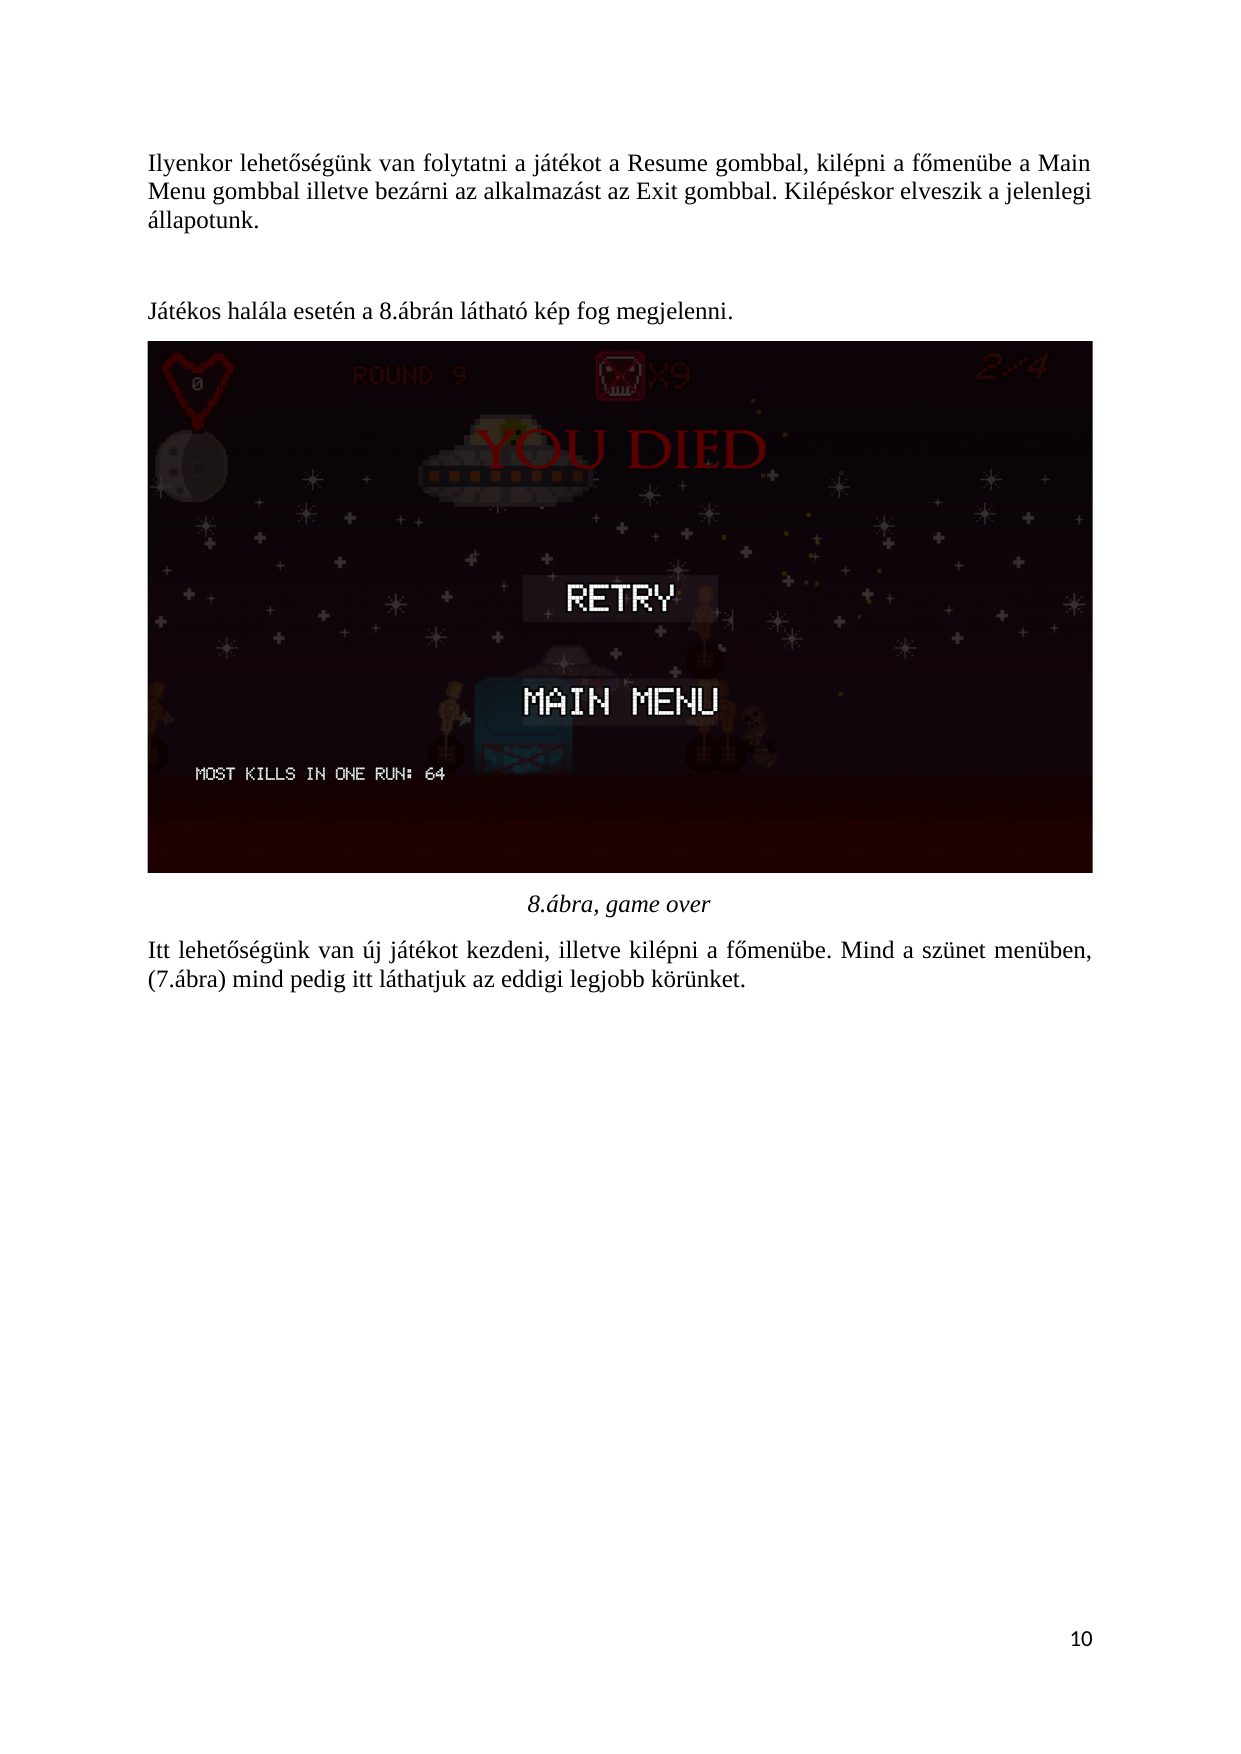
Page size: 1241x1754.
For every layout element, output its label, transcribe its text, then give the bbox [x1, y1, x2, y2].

text Játékos halála esetén a 8.ábrán látható kép fog megjelenni. [148, 296, 1092, 325]
text 8.ábra, game over [148, 889, 1092, 918]
text Itt lehetőségünk van új játékot kezdeni, illetve kilépni a főmenübe. Mind a szünet menüben, (7.ábra) mind pedig itt láthatjuk az eddigi legjobb körünket. [148, 935, 1092, 992]
text Ilyenkor lehetőségünk van folytatni a játékot a Resume gombbal, kilépni a főmenübe a Main Menu gombbal illetve bezárni az alkalmazást az Exit gombbal. Kilépéskor elveszik a jelenlegi állapotunk. [148, 148, 1092, 234]
picture [147, 341, 1093, 873]
